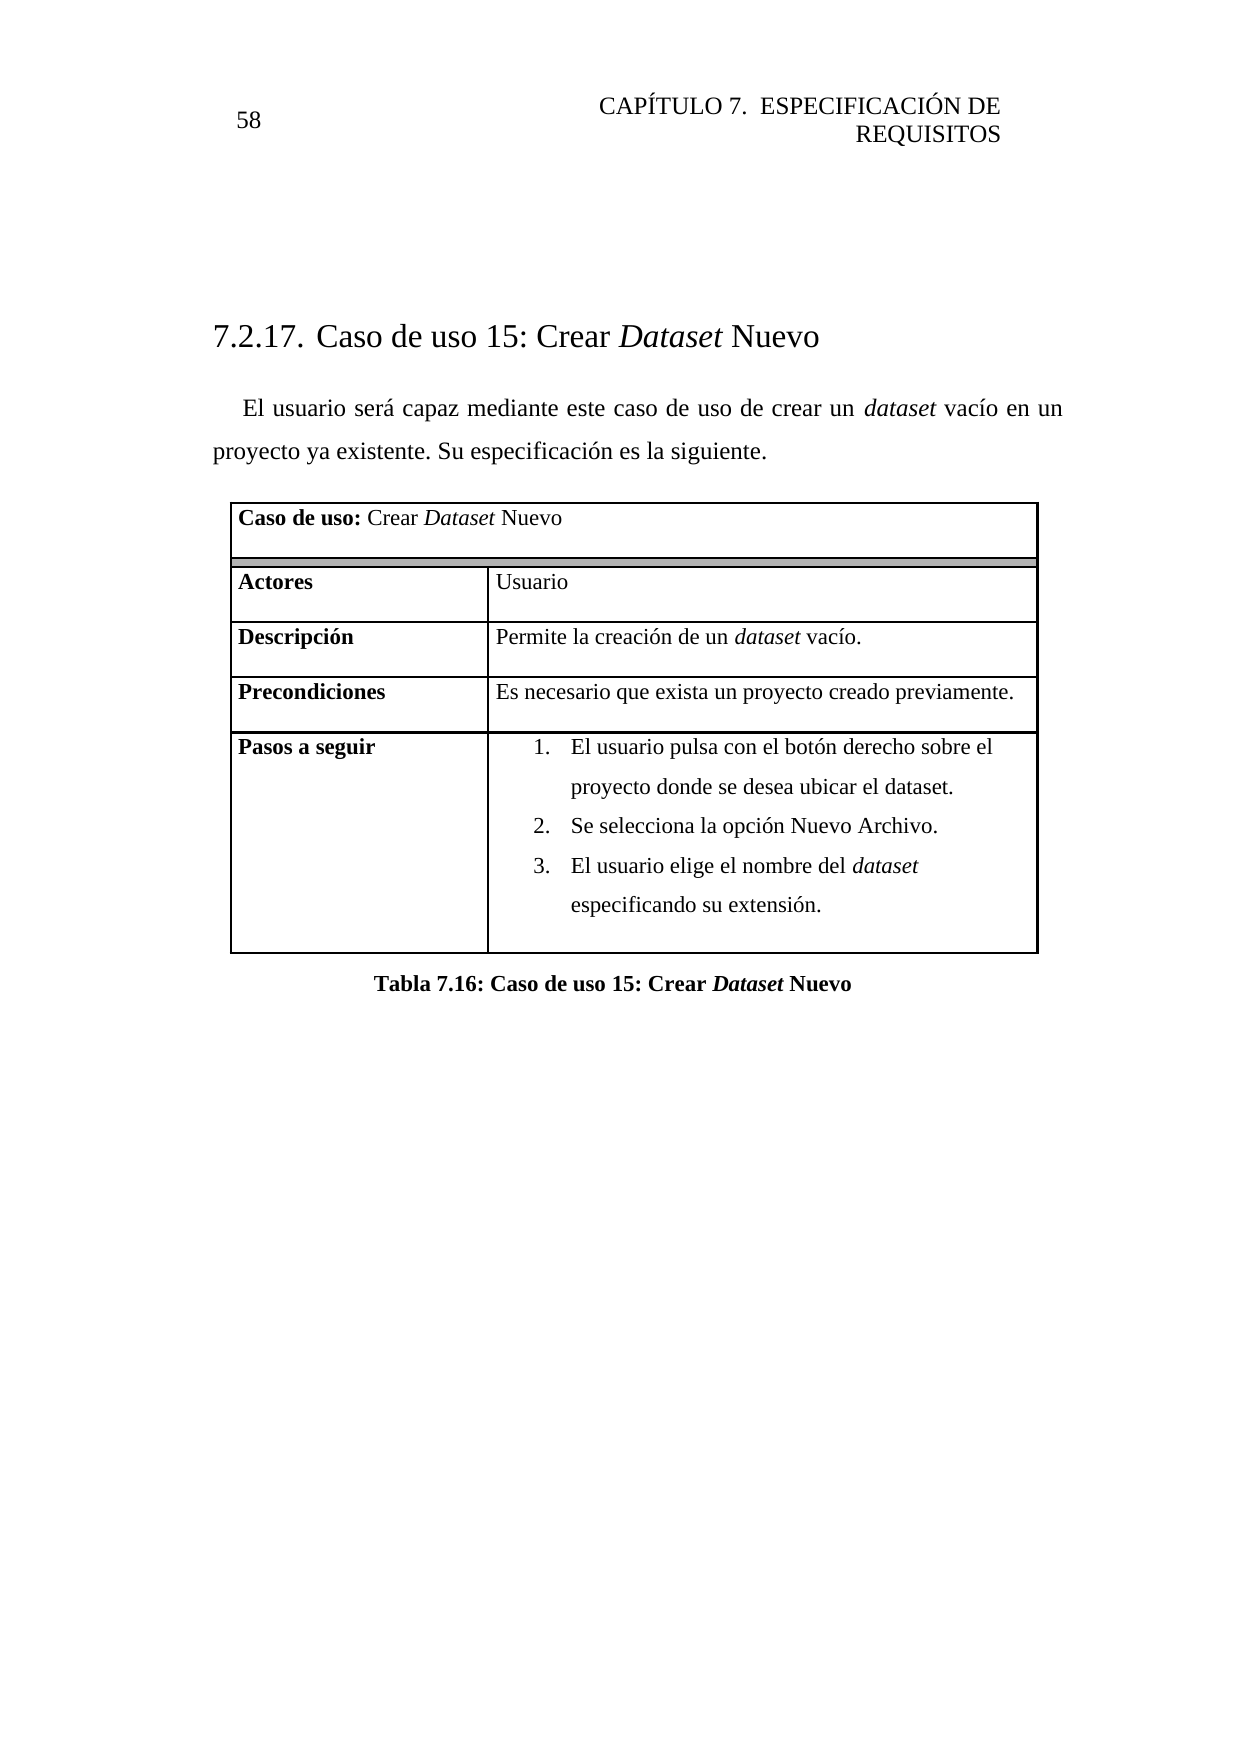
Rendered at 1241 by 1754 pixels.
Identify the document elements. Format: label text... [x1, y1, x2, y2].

table_cell Es necesario que exista un proyecto creado previamente. [489, 678, 1036, 731]
table_cell Actores [232, 568, 487, 621]
table_cell Permite la creación de un dataset vacío. [489, 623, 1036, 676]
subtitle Caso de uso 15: Crear Dataset Nuevo [213, 316, 1063, 354]
table_cell Pasos a seguir [232, 734, 487, 952]
table_cell Descripción [232, 623, 487, 676]
table_cell Usuario [489, 568, 1036, 621]
table_cell El usuario pulsa con el botón derecho sobre el proyecto donde se desea ubicar el dataset. Se selecciona la opción Nuevo Archivo. El usuario elige el nombre del dataset especificando su extensión. [489, 734, 1036, 952]
table_header Caso de uso: Crear Dataset Nuevo [232, 504, 1036, 557]
table_cell Precondiciones [232, 678, 487, 731]
text El usuario será capaz mediante este caso de uso de crear un dataset vacío en un proyecto ya existente. Su especificación es la siguiente. [213, 393, 1063, 465]
table_cell [232, 559, 1036, 566]
text Tabla 7.16: Caso de uso 15: Crear Dataset Nuevo [344, 970, 852, 997]
